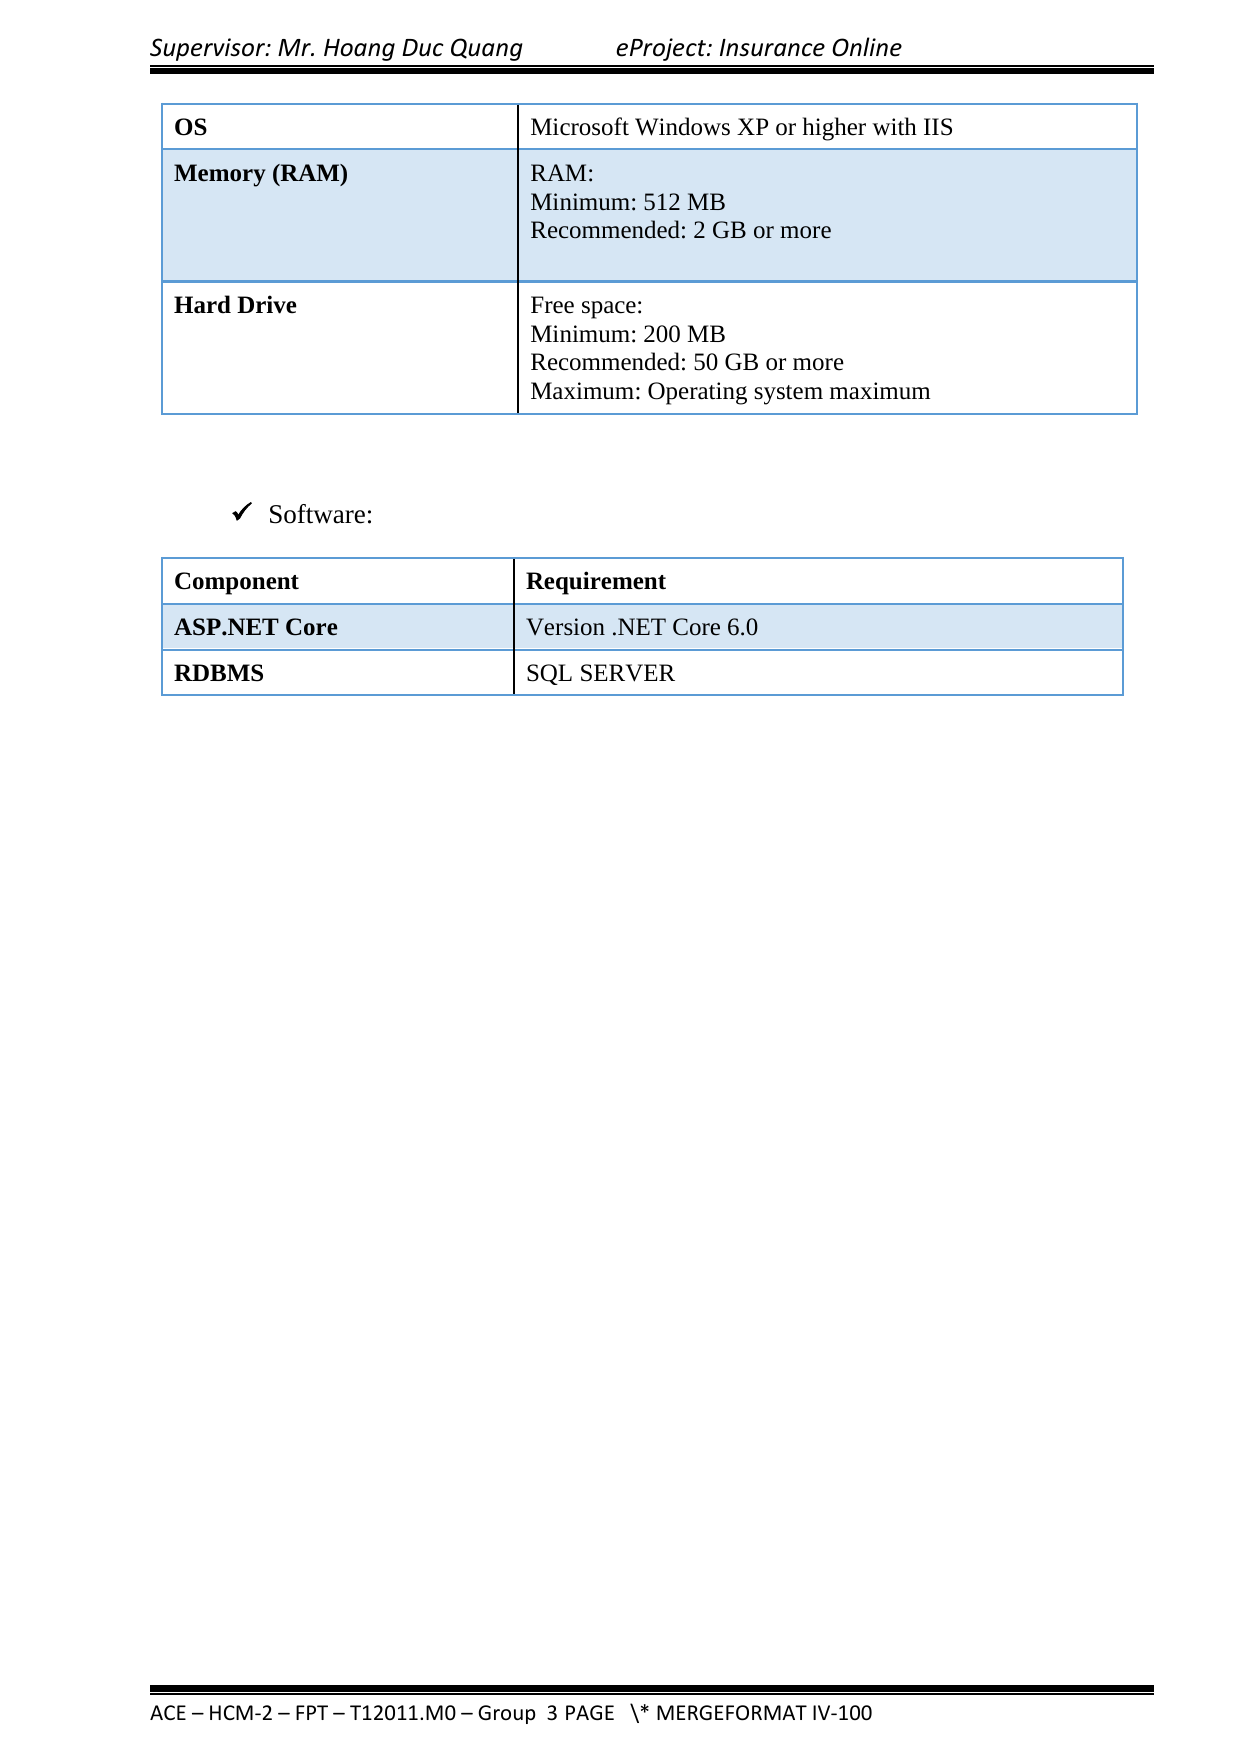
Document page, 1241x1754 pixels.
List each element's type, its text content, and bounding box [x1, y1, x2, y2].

table_cell OS [163, 105, 517, 148]
table_header Component [163, 559, 513, 603]
table_cell Memory (RAM) [163, 150, 517, 280]
table_cell RAM: Minimum: 512 MB Recommended: 2 GB or more [519, 150, 1136, 280]
table_cell Version .NET Core 6.0 [515, 605, 1122, 648]
table_cell ASP.NET Core [163, 605, 513, 648]
table_cell SQL SERVER [515, 651, 1122, 694]
table_cell Hard Drive [163, 283, 517, 412]
table_cell Free space: Minimum: 200 MB Recommended: 50 GB or more Maximum: Operating system maximum [519, 283, 1136, 412]
table_cell Microsoft Windows XP or higher with IIS [519, 105, 1136, 148]
table_header Requirement [515, 559, 1122, 603]
subtitle Software: [231, 498, 1154, 529]
table_cell RDBMS [163, 651, 513, 694]
